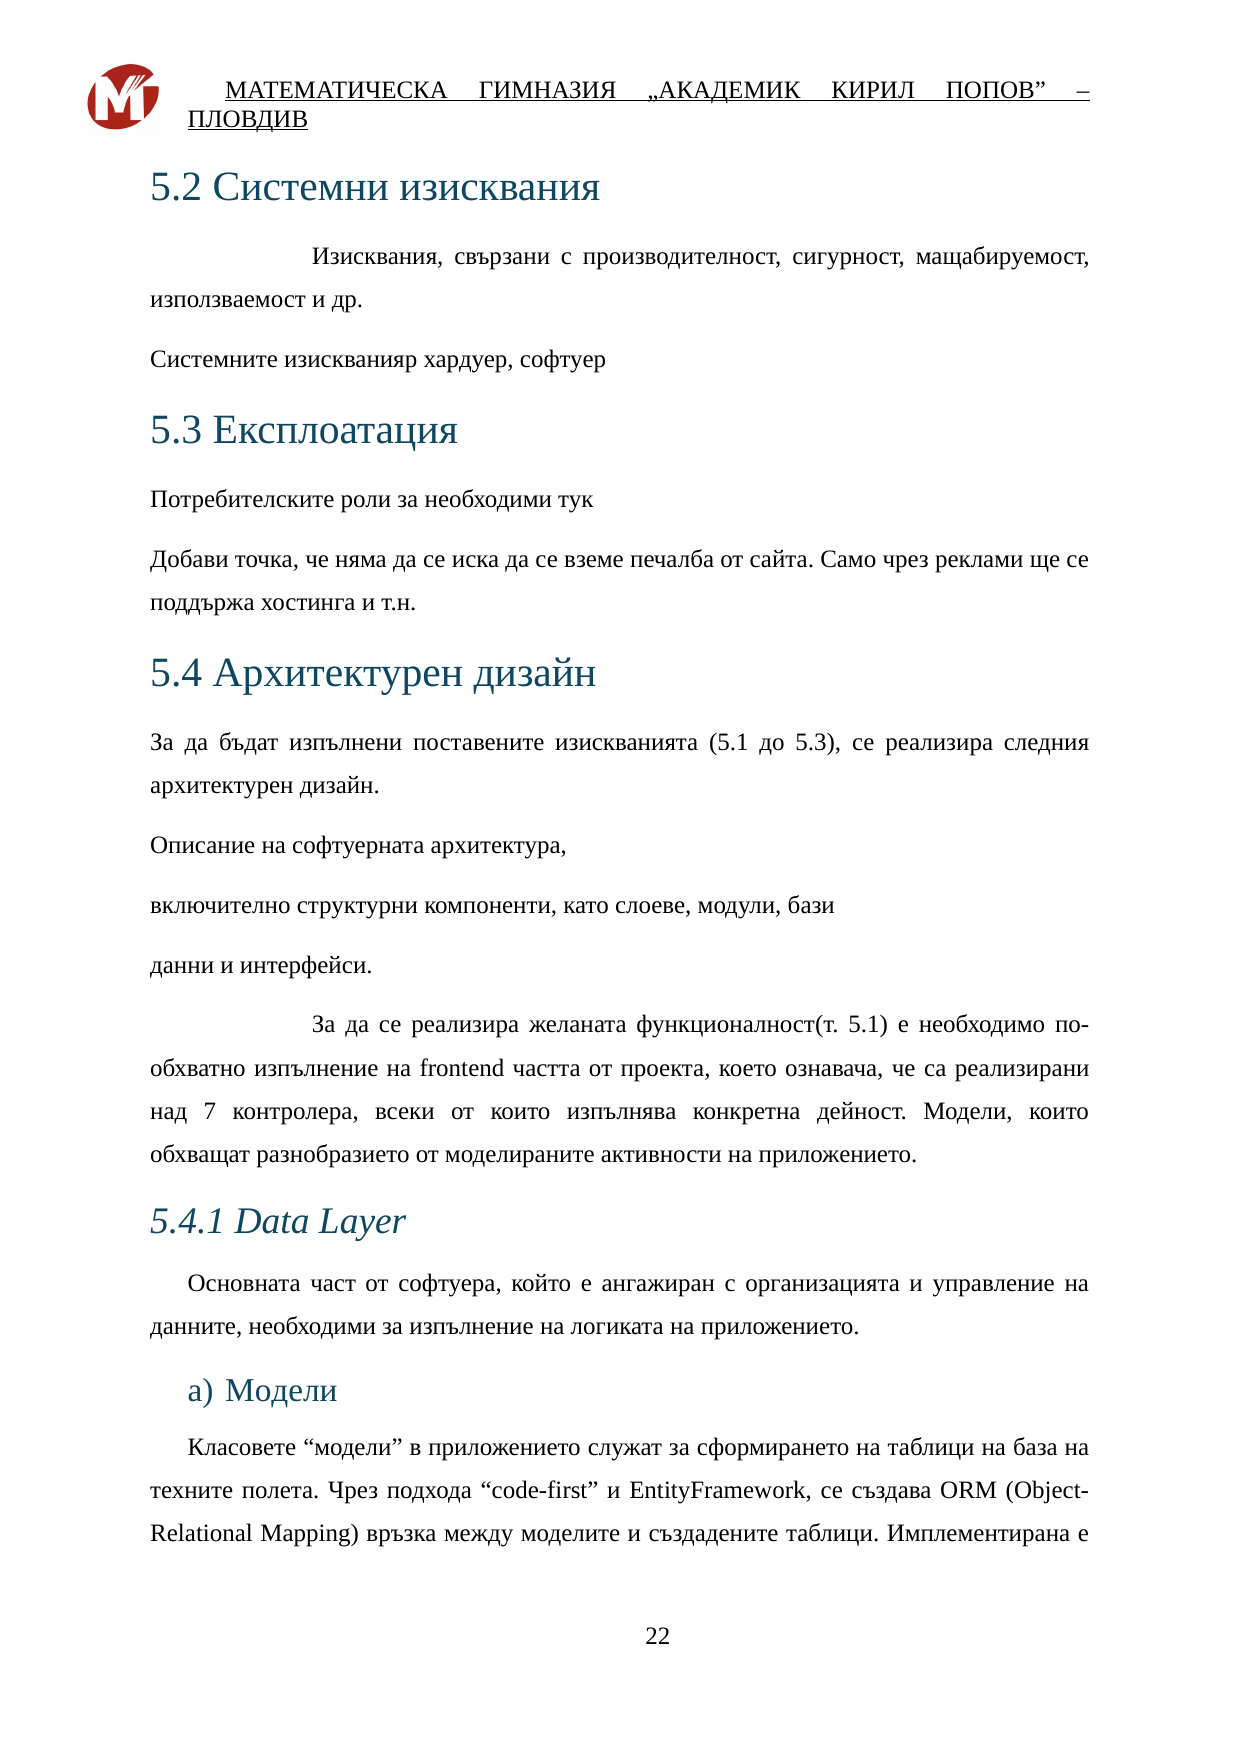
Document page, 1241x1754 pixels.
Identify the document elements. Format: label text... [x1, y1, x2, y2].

text Потребителските роли за необходими тук [150, 484, 1090, 513]
subtitle 5.4.1 Data Layer [150, 1199, 1090, 1242]
subtitle Moдели [187, 1371, 1090, 1409]
text Системните изискванияр хардуер, софтуер [150, 344, 1090, 373]
subtitle 5.3 Експлоатация [150, 404, 1090, 452]
text За да бъдат изпълнени поставените изискванията (5.1 до 5.3), се реализира следния архитектурен дизайн. [150, 727, 1090, 799]
text Добави точка, че няма да се иска да се вземе печалба от сайта. Само чрез реклами ще се поддържа хостинга и т.н. [150, 544, 1090, 616]
text Описание на софтуерната архитектура, [150, 830, 1090, 859]
text Изисквания, свързани с производителност, сигурност, мащабируемост, използваемост и др. [150, 241, 1090, 313]
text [150, 1432, 1090, 1547]
text Основната част от софтуера, който е ангажиран с организацията и управление на данните, необходими за изпълнение на логиката на приложението. [150, 1268, 1090, 1339]
text данни и интерфейси. [150, 950, 1090, 978]
picture [83, 58, 162, 137]
text За да се реализира желаната функционалност(т. 5.1) е необходимо по-обхватно изпълнение на frontend частта от проекта, което ознавача, че са реализирани над 7 контролера, всеки от които изпълнява конкретна дейност. Модели, които обхващат разнобразието от моделираните активности на приложението. [150, 1009, 1090, 1168]
subtitle 5.2 Системни изисквания [150, 161, 1090, 209]
subtitle 5.4 Архитектурен дизайн [150, 647, 1090, 695]
text включително структурни компоненти, като слоеве, модули, бази [150, 890, 1090, 919]
